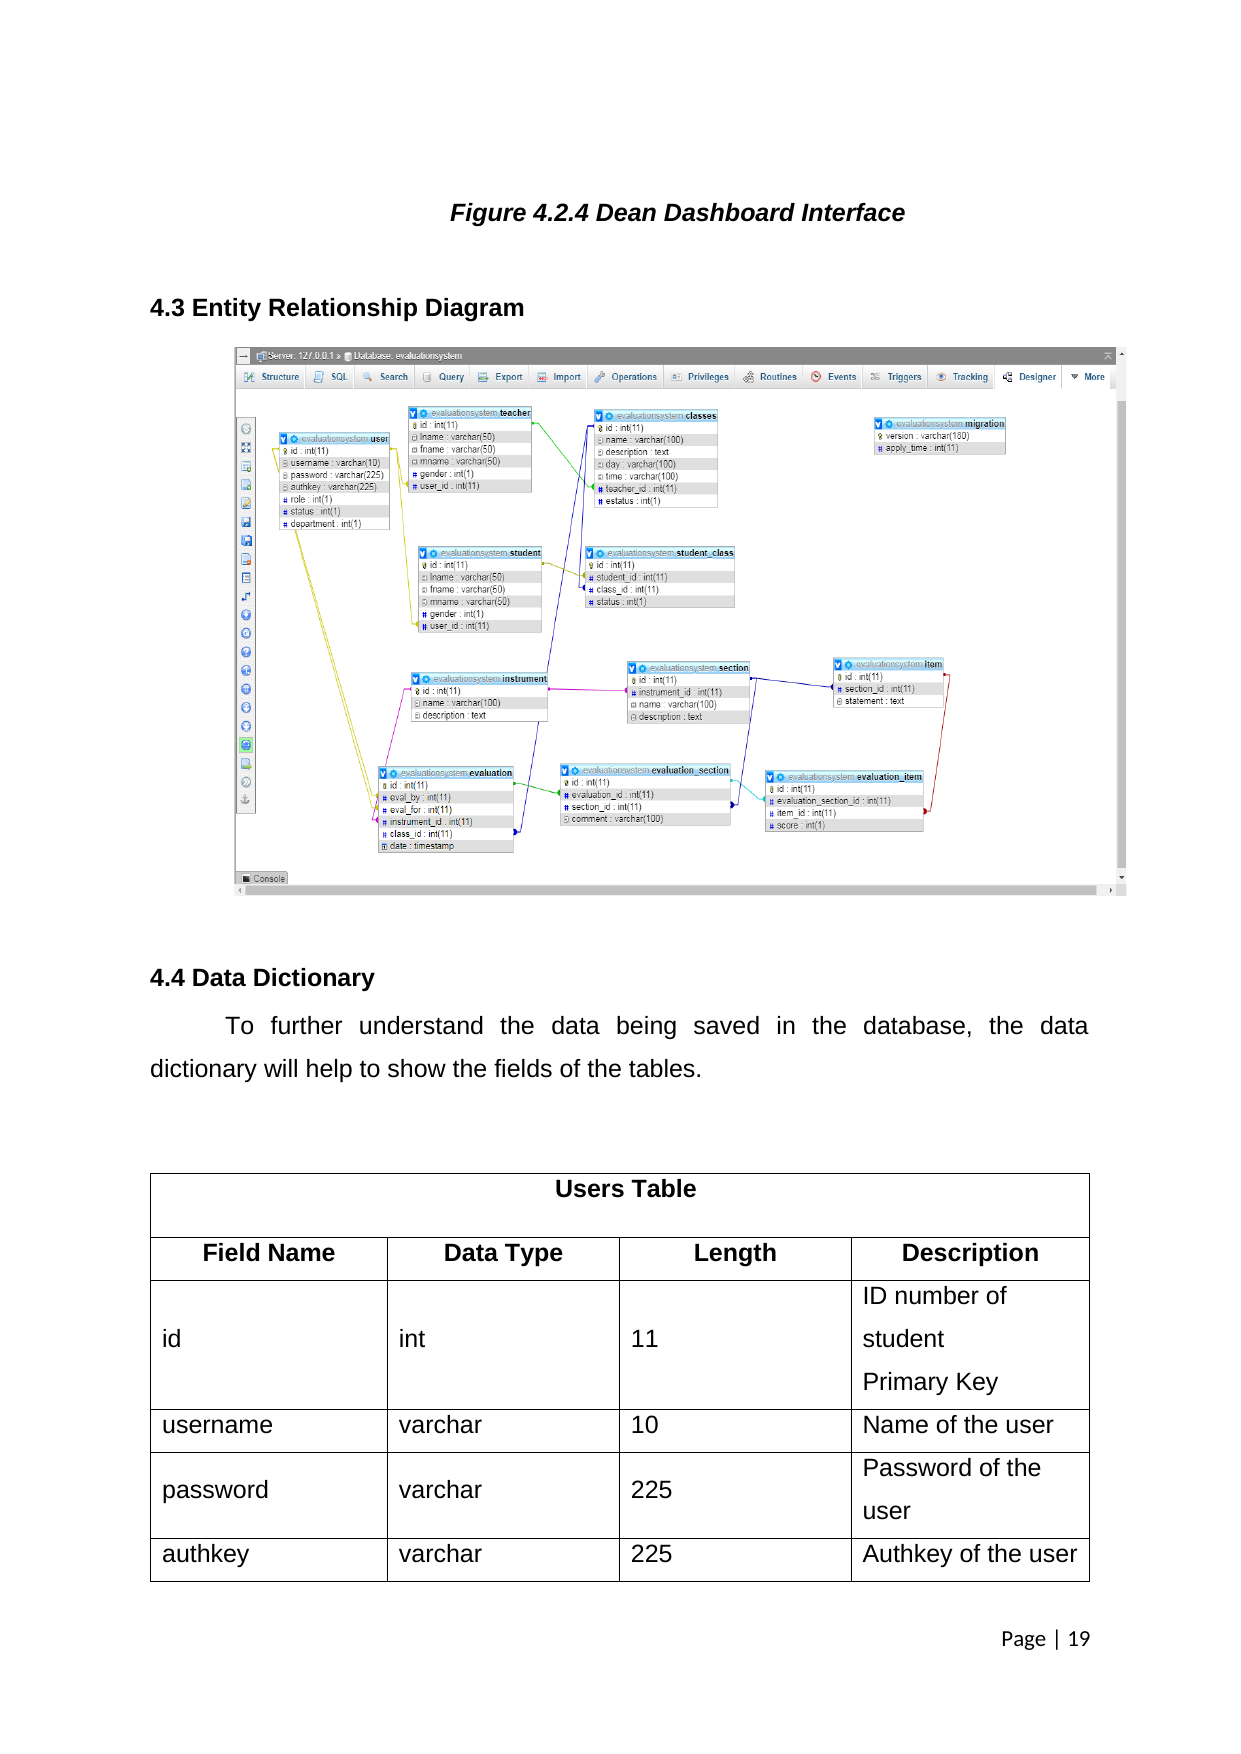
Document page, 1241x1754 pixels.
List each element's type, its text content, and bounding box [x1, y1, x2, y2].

table_cell 225 [620, 1453, 851, 1538]
table_cell Length [620, 1238, 851, 1280]
picture [234, 347, 1127, 896]
text Figure 4.2.4 Dean Dashboard Interface [150, 198, 1090, 226]
table_cell 10 [620, 1410, 851, 1452]
table_cell Name of the user [852, 1410, 1089, 1452]
table_cell Field Name [151, 1238, 387, 1280]
table_cell Authkey of the user [852, 1539, 1089, 1581]
table_cell username [151, 1410, 387, 1452]
table_cell varchar [388, 1410, 619, 1452]
table_cell authkey [151, 1539, 387, 1581]
table_cell varchar [388, 1539, 619, 1581]
text 4.4 Data Dictionary [150, 963, 1090, 992]
table_cell int [388, 1281, 619, 1409]
table_cell varchar [388, 1453, 619, 1538]
table_header Users Table [151, 1174, 1089, 1237]
table_cell id [151, 1281, 387, 1409]
table_cell password [151, 1453, 387, 1538]
text To further understand the data being saved in the database, the data dictionary will help to show the fields of the tables. [150, 1011, 1090, 1082]
table_cell Description [852, 1238, 1089, 1280]
table_cell ID number of student Primary Key [852, 1281, 1089, 1409]
table_cell Data Type [388, 1238, 619, 1280]
table_cell Password of the user [852, 1453, 1089, 1538]
text 4.3 Entity Relationship Diagram [150, 293, 1090, 322]
table_cell 11 [620, 1281, 851, 1409]
table_cell 225 [620, 1539, 851, 1581]
